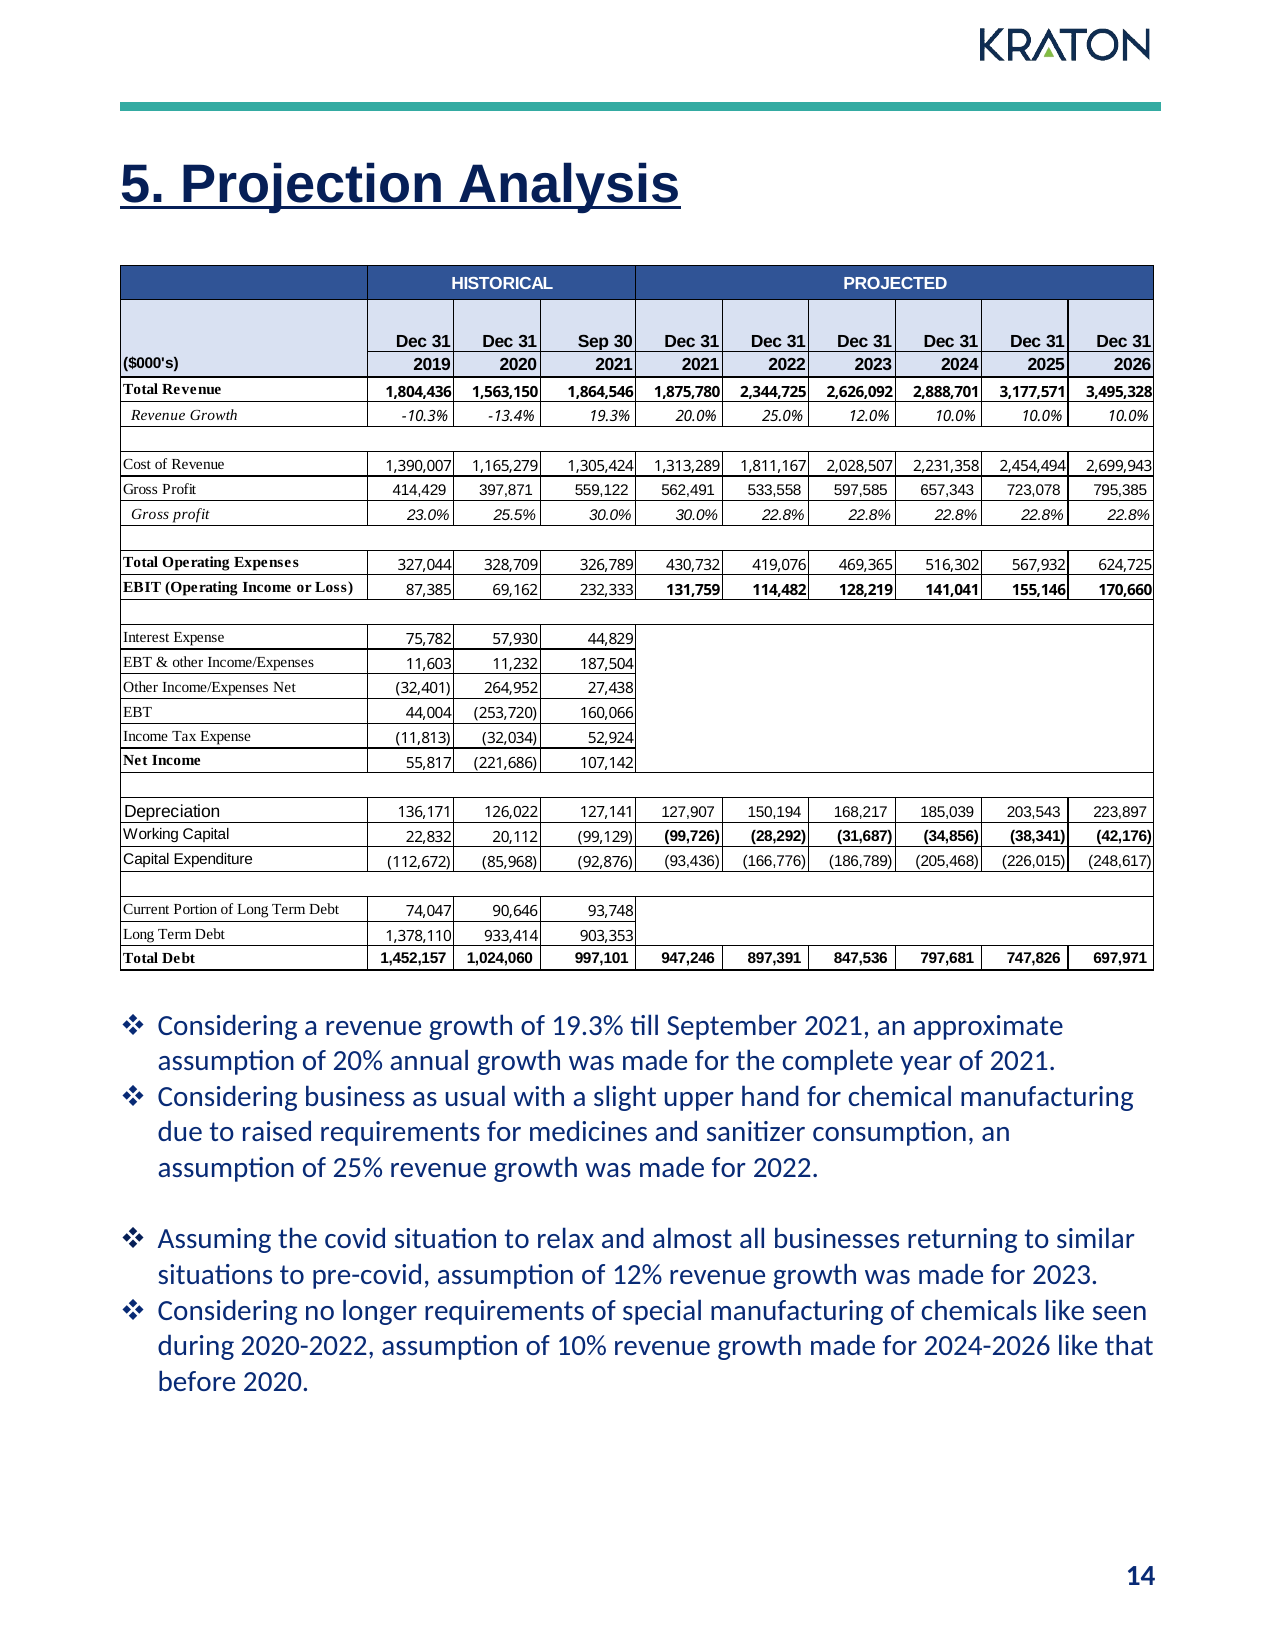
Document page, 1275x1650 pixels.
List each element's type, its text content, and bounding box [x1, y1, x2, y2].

list Considering a revenue growth of 19.3% till September 2021, an approximate assumption of 20% annual growth was made for the complete year of 2021. [120, 1007, 1155, 1078]
list Assuming the covid situation to relax and almost all businesses returning to similar situations to pre-covid, assumption of 12% revenue growth was made for 2023. [120, 1220, 1155, 1292]
subtitle 5. Projection Analysis [120, 152, 1155, 214]
list Considering no longer requirements of special manufacturing of chemicals like seen during 2020-2022, assumption of 10% revenue growth made for 2024-2026 like that before 2020. [120, 1292, 1155, 1434]
picture [980, 0, 1150, 89]
list Considering business as usual with a slight upper hand for chemical manufacturing due to raised requirements for medicines and sanitizer consumption, an assumption of 25% revenue growth was made for 2022. [120, 1078, 1155, 1220]
